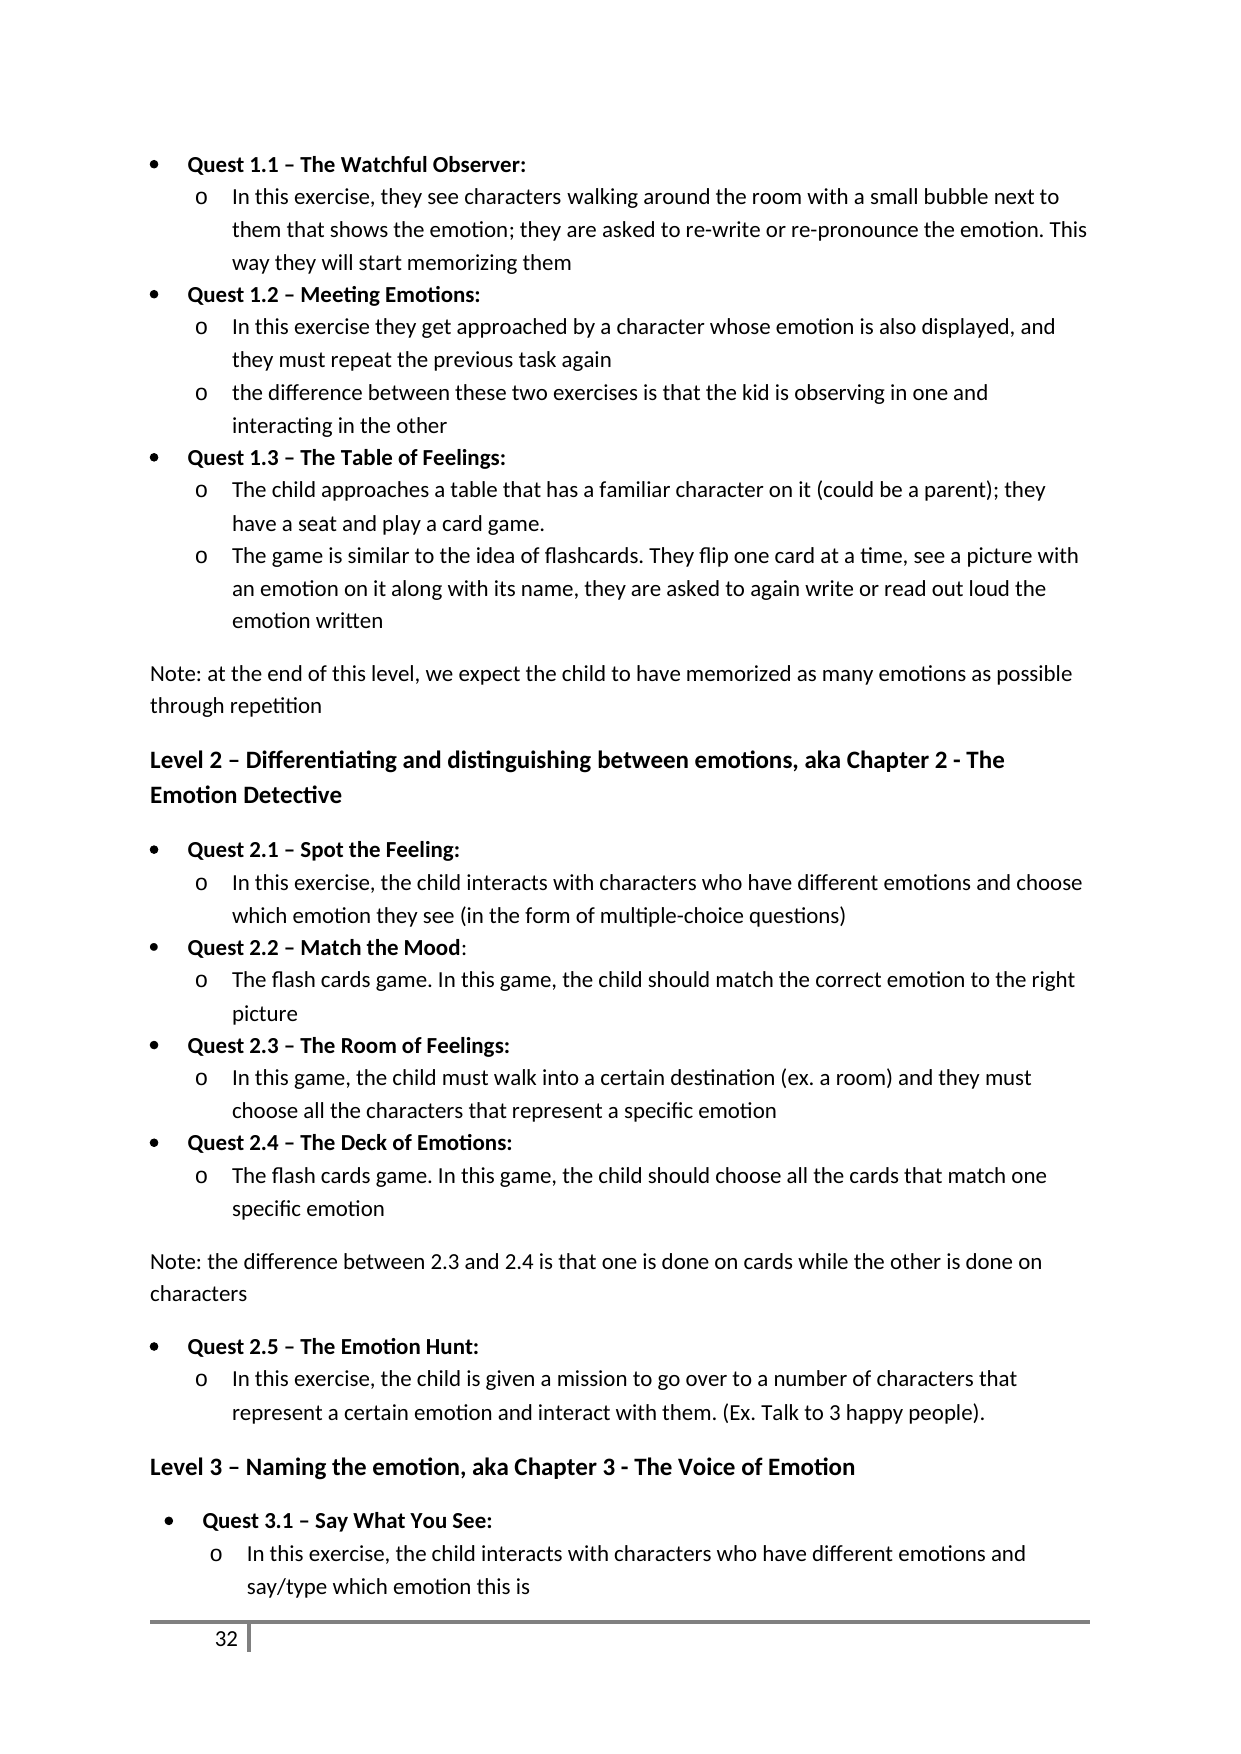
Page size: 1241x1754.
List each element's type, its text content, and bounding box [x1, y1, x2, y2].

text Note: the difference between 2.3 and 2.4 is that one is done on cards while the other is done on characters [150, 1247, 1090, 1307]
list The flash cards game. In this game, the child should match the correct emotion to the right picture [194, 965, 1090, 1027]
text Note: at the end of this level, we expect the child to have memorized as many emotions as possible through repetition [150, 659, 1090, 719]
list Quest 1.3 – The Table of Feelings: [150, 443, 1090, 471]
list Quest 2.4 – The Deck of Emotions: [150, 1128, 1090, 1157]
list The flash cards game. In this game, the child should choose all the cards that match one specific emotion [194, 1161, 1090, 1222]
text Level 3 – Naming the emotion, aka Chapter 3 - The Voice of Emotion [150, 1451, 1090, 1481]
list Quest 3.1 – Say What You See: [165, 1507, 1090, 1535]
list In this game, the child must walk into a certain destination (ex. a room) and they must choose all the characters that represent a specific emotion [194, 1063, 1090, 1124]
list In this exercise, the child is given a mission to go over to a number of characters that represent a certain emotion and interact with them. (Ex. Talk to 3 happy people). [194, 1364, 1090, 1426]
list Quest 2.1 – Spot the Feeling: [150, 835, 1090, 863]
list Quest 2.3 – The Room of Feelings: [150, 1031, 1090, 1059]
list Quest 1.1 – The Watchful Observer: [150, 150, 1090, 178]
list The child approaches a table that has a familiar character on it (could be a parent); they have a seat and play a card game. [194, 475, 1090, 537]
list In this exercise, the child interacts with characters who have different emotions and say/type which emotion this is [209, 1539, 1090, 1600]
list The game is similar to the idea of flashcards. They flip one card at a time, see a picture with an emotion on it along with its name, they are asked to again write or read out loud the emotion written [194, 541, 1090, 634]
list In this exercise they get approached by a character whose emotion is also displayed, and they must repeat the previous task again [194, 312, 1090, 373]
list In this exercise, the child interacts with characters who have different emotions and choose which emotion they see (in the form of multiple-choice questions) [194, 868, 1090, 929]
list Quest 2.5 – The Emotion Hunt: [150, 1332, 1090, 1360]
text Level 2 – Differentiating and distinguishing between emotions, aka Chapter 2 - The Emotion Detective [150, 744, 1090, 810]
list Quest 2.2 – Match the Mood: [150, 933, 1090, 961]
list the difference between these two exercises is that the kid is observing in one and interacting in the other [194, 378, 1090, 439]
list Quest 1.2 – Meeting Emotions: [150, 280, 1090, 308]
list In this exercise, they see characters walking around the room with a small bubble next to them that shows the emotion; they are asked to re-write or re-pronounce the emotion. This way they will start memorizing them [194, 182, 1090, 276]
